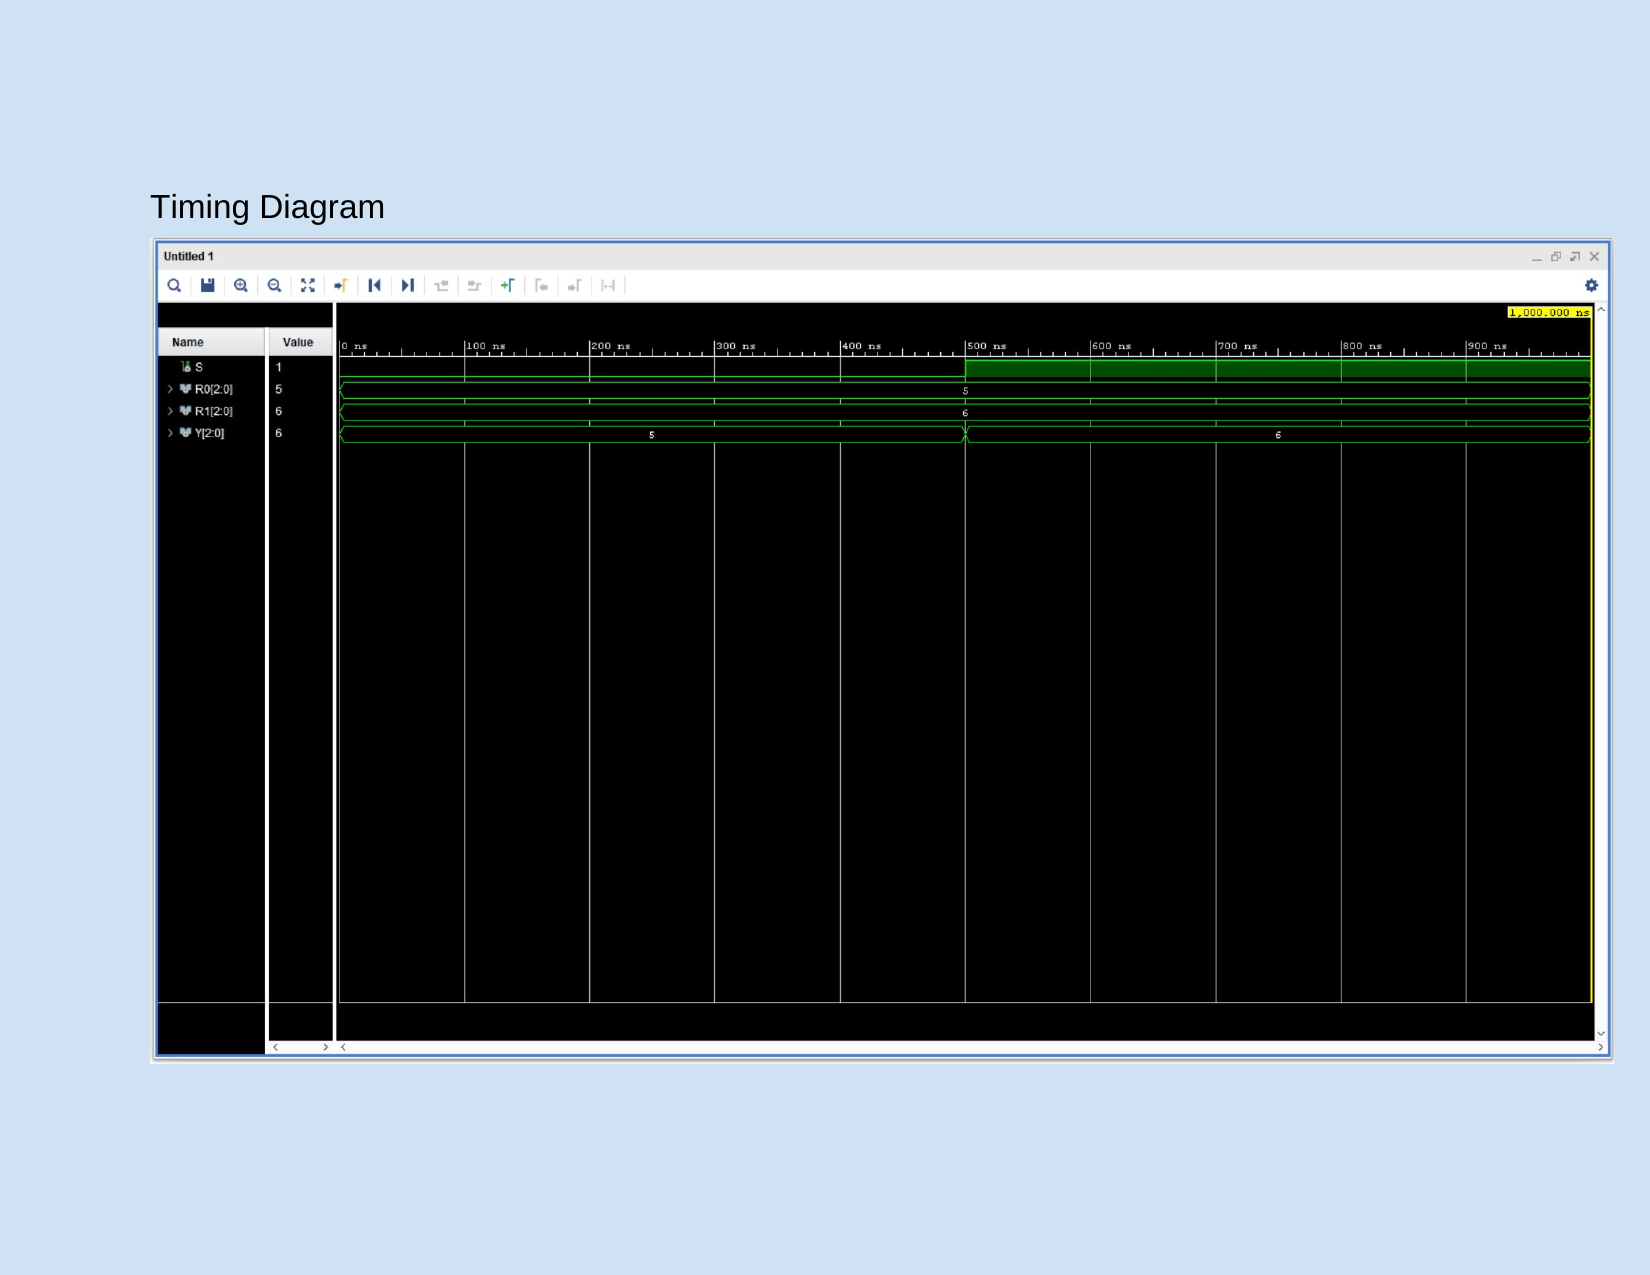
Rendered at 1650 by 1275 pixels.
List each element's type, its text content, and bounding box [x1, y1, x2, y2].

subtitle Timing Diagram [150, 187, 1500, 226]
picture [150, 238, 1615, 1064]
